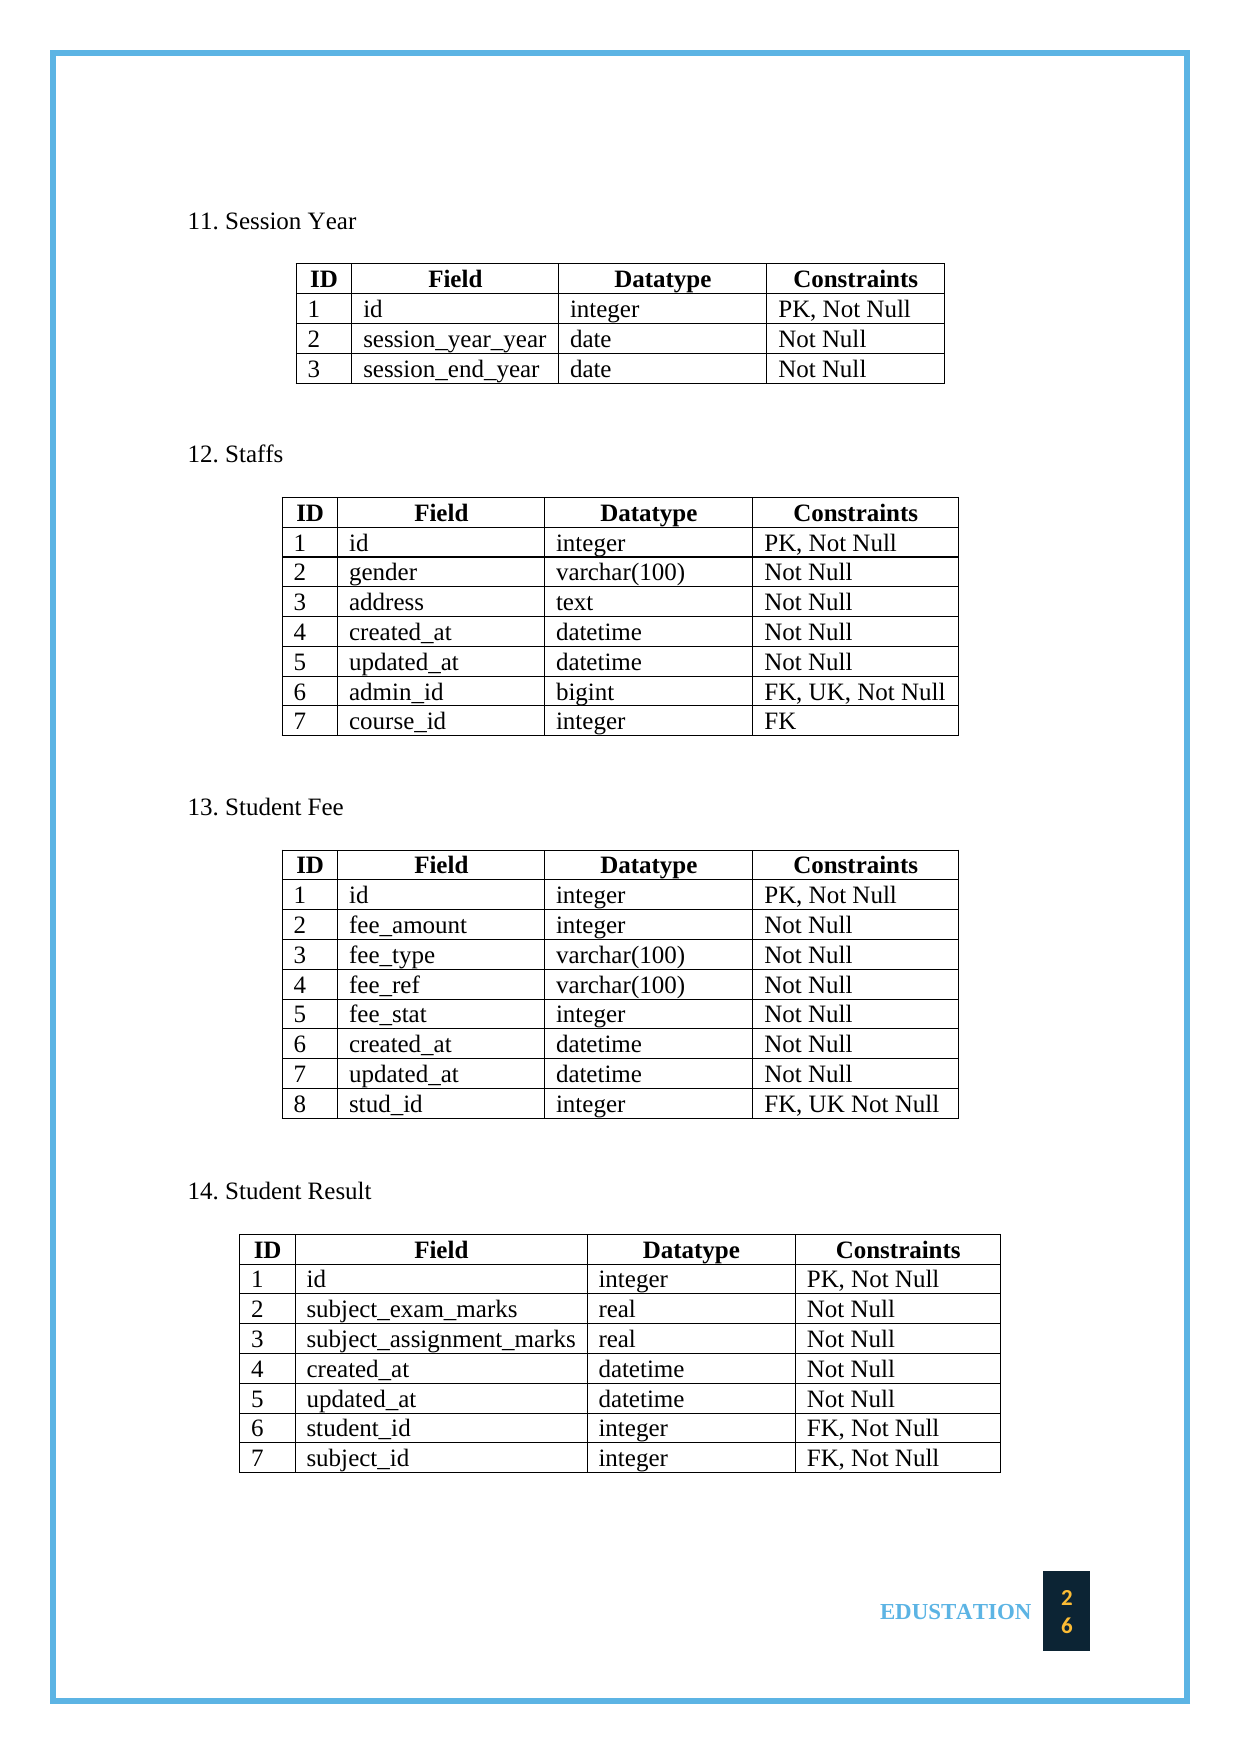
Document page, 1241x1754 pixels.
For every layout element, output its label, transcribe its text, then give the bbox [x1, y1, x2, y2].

table_cell subject_assignment_marks [296, 1324, 587, 1353]
table_cell admin_id [338, 677, 544, 705]
table_cell 7 [240, 1443, 295, 1472]
table_cell course_id [338, 706, 544, 735]
table_cell Not Null [753, 910, 958, 939]
table_cell 3 [283, 940, 337, 969]
table_cell datetime [588, 1384, 795, 1412]
table_cell varchar(100) [545, 558, 752, 586]
table_cell bigint [545, 677, 752, 705]
table_header Field [352, 264, 558, 293]
table_cell 4 [283, 970, 337, 998]
table_cell fee_type [338, 940, 544, 969]
table_cell fee_ref [338, 970, 544, 998]
table_cell real [588, 1294, 795, 1323]
table_header Constraints [753, 498, 958, 527]
table_cell Not Null [753, 940, 958, 969]
table_cell fee_stat [338, 1000, 544, 1028]
table_cell integer [588, 1414, 795, 1442]
table_cell integer [545, 910, 752, 939]
table_cell Not Null [767, 324, 944, 353]
table_cell Not Null [796, 1324, 1000, 1353]
table_cell datetime [588, 1354, 795, 1383]
table_cell FK, UK, Not Null [753, 677, 958, 705]
table_cell 3 [283, 587, 337, 616]
table_header Datatype [545, 498, 752, 527]
table_cell stud_id [338, 1089, 544, 1118]
table_cell datetime [545, 1059, 752, 1088]
table_header Field [338, 851, 544, 879]
table_cell 2 [283, 910, 337, 939]
table_cell integer [559, 294, 766, 323]
table_cell Not Null [796, 1384, 1000, 1412]
table_cell integer [545, 528, 752, 556]
table_cell created_at [296, 1354, 587, 1383]
table_header ID [283, 851, 337, 879]
table_cell 5 [283, 647, 337, 676]
table_cell Not Null [796, 1294, 1000, 1323]
table_cell datetime [545, 1029, 752, 1058]
list Student Fee [187, 792, 1090, 821]
table_cell created_at [338, 617, 544, 646]
table_header Constraints [767, 264, 944, 293]
table_cell Not Null [753, 558, 958, 586]
table_cell PK, Not Null [796, 1265, 1000, 1293]
table_cell Not Null [753, 587, 958, 616]
table_cell gender [338, 558, 544, 586]
table_cell 3 [297, 354, 351, 382]
table_cell 3 [240, 1324, 295, 1353]
table_cell 6 [283, 1029, 337, 1058]
table_cell Not Null [753, 1029, 958, 1058]
table_cell 2 [240, 1294, 295, 1323]
table_cell integer [588, 1265, 795, 1293]
table_cell updated_at [296, 1384, 587, 1412]
table_cell FK [753, 706, 958, 735]
table_cell 1 [283, 880, 337, 909]
table_cell id [296, 1265, 587, 1293]
list Staffs [187, 439, 1090, 468]
table_cell session_year_year [352, 324, 558, 353]
table_cell Not Null [753, 1000, 958, 1028]
table_cell date [559, 324, 766, 353]
table_cell 2 [297, 324, 351, 353]
table_header Constraints [796, 1235, 1000, 1263]
table_cell subject_id [296, 1443, 587, 1472]
table_cell 5 [283, 1000, 337, 1028]
table_cell varchar(100) [545, 970, 752, 998]
table_cell fee_amount [338, 910, 544, 939]
table_header Datatype [559, 264, 766, 293]
table_cell created_at [338, 1029, 544, 1058]
table_cell PK, Not Null [753, 528, 958, 556]
table_cell id [338, 880, 544, 909]
table_header Field [338, 498, 544, 527]
table_cell FK, Not Null [796, 1443, 1000, 1472]
table_cell updated_at [338, 1059, 544, 1088]
table_cell Not Null [753, 647, 958, 676]
table_cell datetime [545, 647, 752, 676]
table_header Datatype [588, 1235, 795, 1263]
table_cell integer [545, 1000, 752, 1028]
table_cell integer [545, 706, 752, 735]
table_cell session_end_year [352, 354, 558, 382]
table_cell Not Null [753, 1059, 958, 1088]
table_cell Not Null [753, 617, 958, 646]
table_cell subject_exam_marks [296, 1294, 587, 1323]
table_cell 1 [297, 294, 351, 323]
table_cell 1 [240, 1265, 295, 1293]
table_cell 6 [283, 677, 337, 705]
table_cell updated_at [338, 647, 544, 676]
table_cell integer [545, 880, 752, 909]
table_cell integer [545, 1089, 752, 1118]
table_header Constraints [753, 851, 958, 879]
table_cell 8 [283, 1089, 337, 1118]
table_header Datatype [545, 851, 752, 879]
table_cell address [338, 587, 544, 616]
table_cell Not Null [753, 970, 958, 998]
table_cell real [588, 1324, 795, 1353]
table_cell Not Null [767, 354, 944, 382]
table_cell id [338, 528, 544, 556]
table_cell 2 [283, 558, 337, 586]
table_header ID [240, 1235, 295, 1263]
table_cell integer [588, 1443, 795, 1472]
table_cell PK, Not Null [753, 880, 958, 909]
table_cell id [352, 294, 558, 323]
table_cell text [545, 587, 752, 616]
table_cell Not Null [796, 1354, 1000, 1383]
table_cell 7 [283, 1059, 337, 1088]
table_cell 5 [240, 1384, 295, 1412]
table_cell FK, Not Null [796, 1414, 1000, 1442]
table_cell PK, Not Null [767, 294, 944, 323]
table_cell FK, UK Not Null [753, 1089, 958, 1118]
table_cell student_id [296, 1414, 587, 1442]
table_cell datetime [545, 617, 752, 646]
list Session Year [187, 206, 1090, 234]
table_header Field [296, 1235, 587, 1263]
table_cell 4 [240, 1354, 295, 1383]
table_cell 7 [283, 706, 337, 735]
table_header ID [283, 498, 337, 527]
list Student Result [187, 1176, 1090, 1205]
table_cell date [559, 354, 766, 382]
table_cell 1 [283, 528, 337, 556]
table_header ID [297, 264, 351, 293]
table_cell 6 [240, 1414, 295, 1442]
table_cell 4 [283, 617, 337, 646]
table_cell varchar(100) [545, 940, 752, 969]
